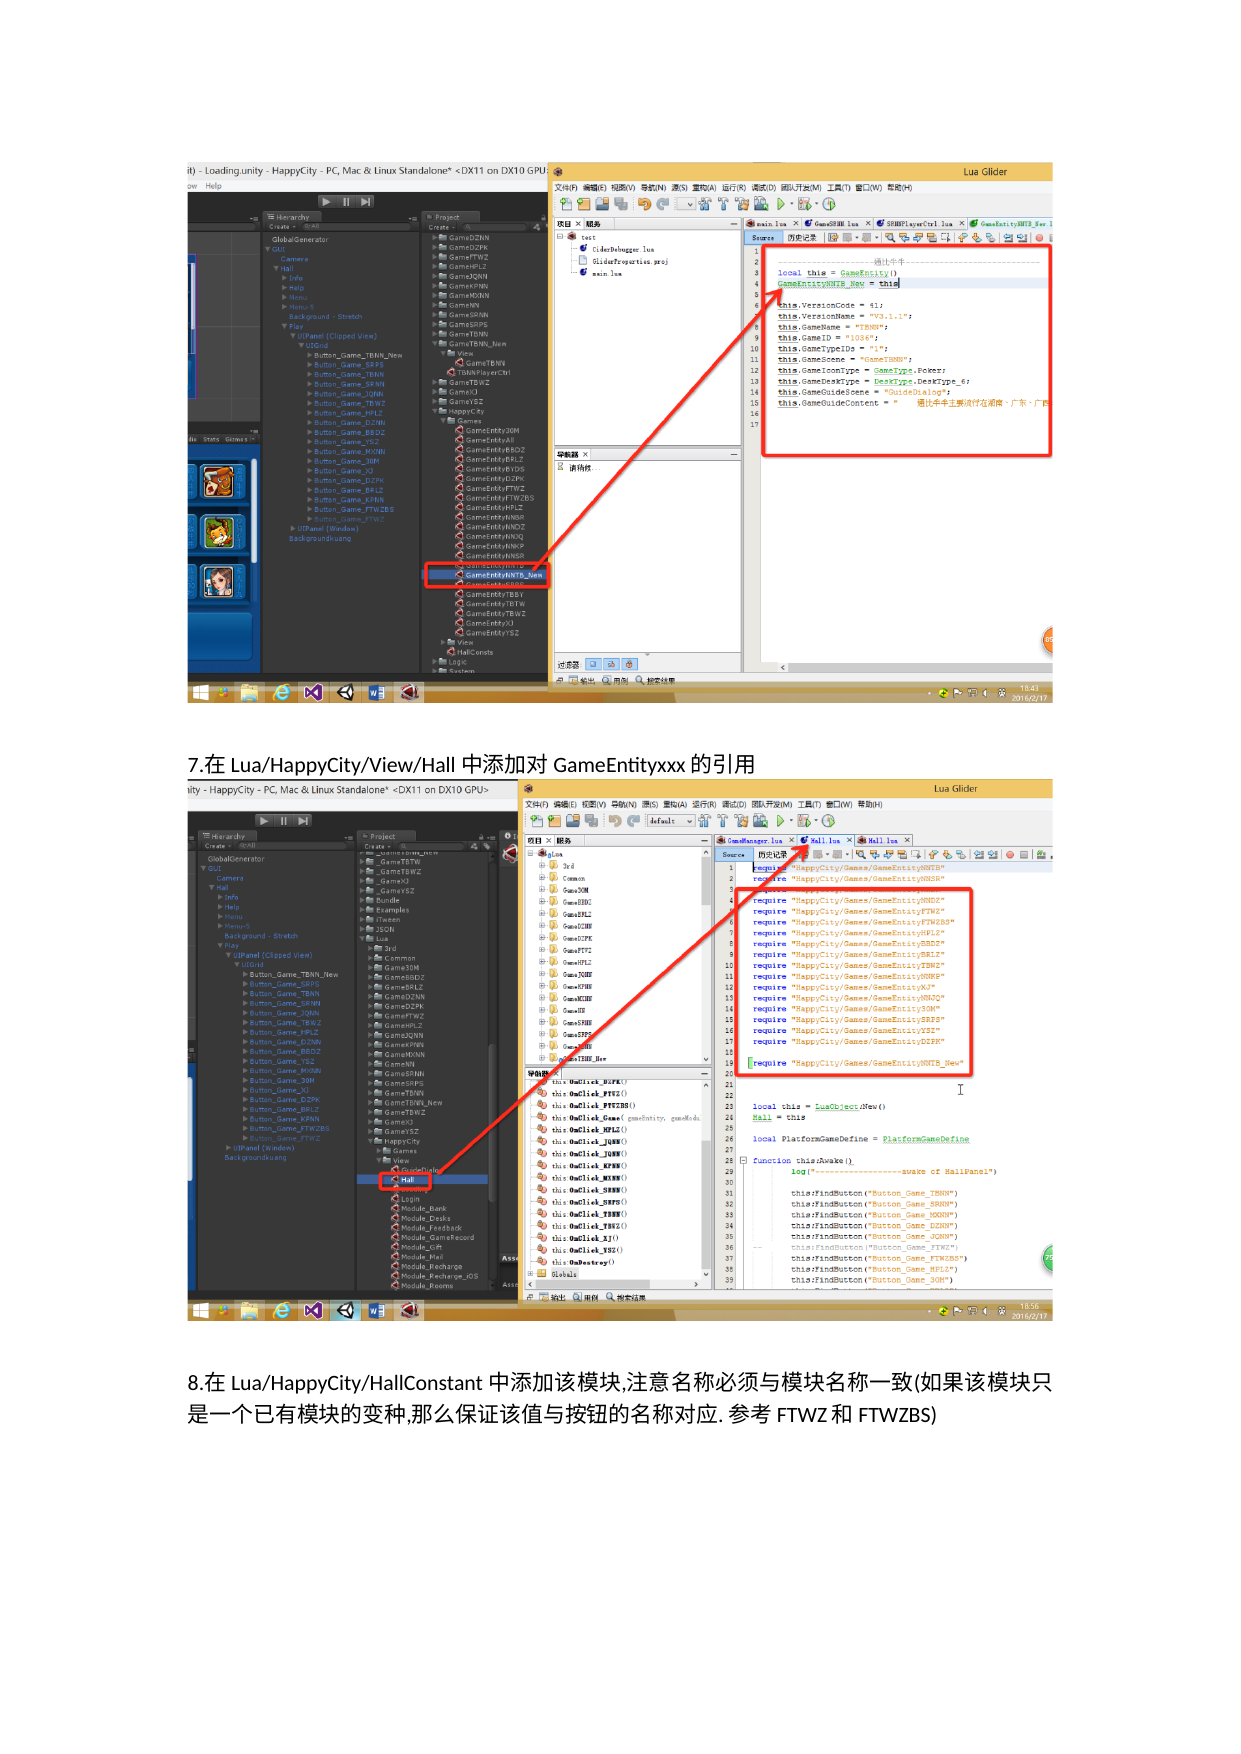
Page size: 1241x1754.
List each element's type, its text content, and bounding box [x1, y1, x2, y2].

picture [187, 162, 1053, 703]
text 7.在Lua/HappyCity/View/Hall 中添加对 GameEntityxxx 的引用 [187, 747, 1053, 779]
picture [187, 779, 1053, 1321]
text 8.在Lua/HappyCity/HallConstant 中添加该模块,注意名称必须与模块名称一致(如果该模块只是一个已有模块的变种,那么保证该值与按钮的名称对应. 参考FTWZ和 FTWZBS) [187, 1364, 1053, 1429]
